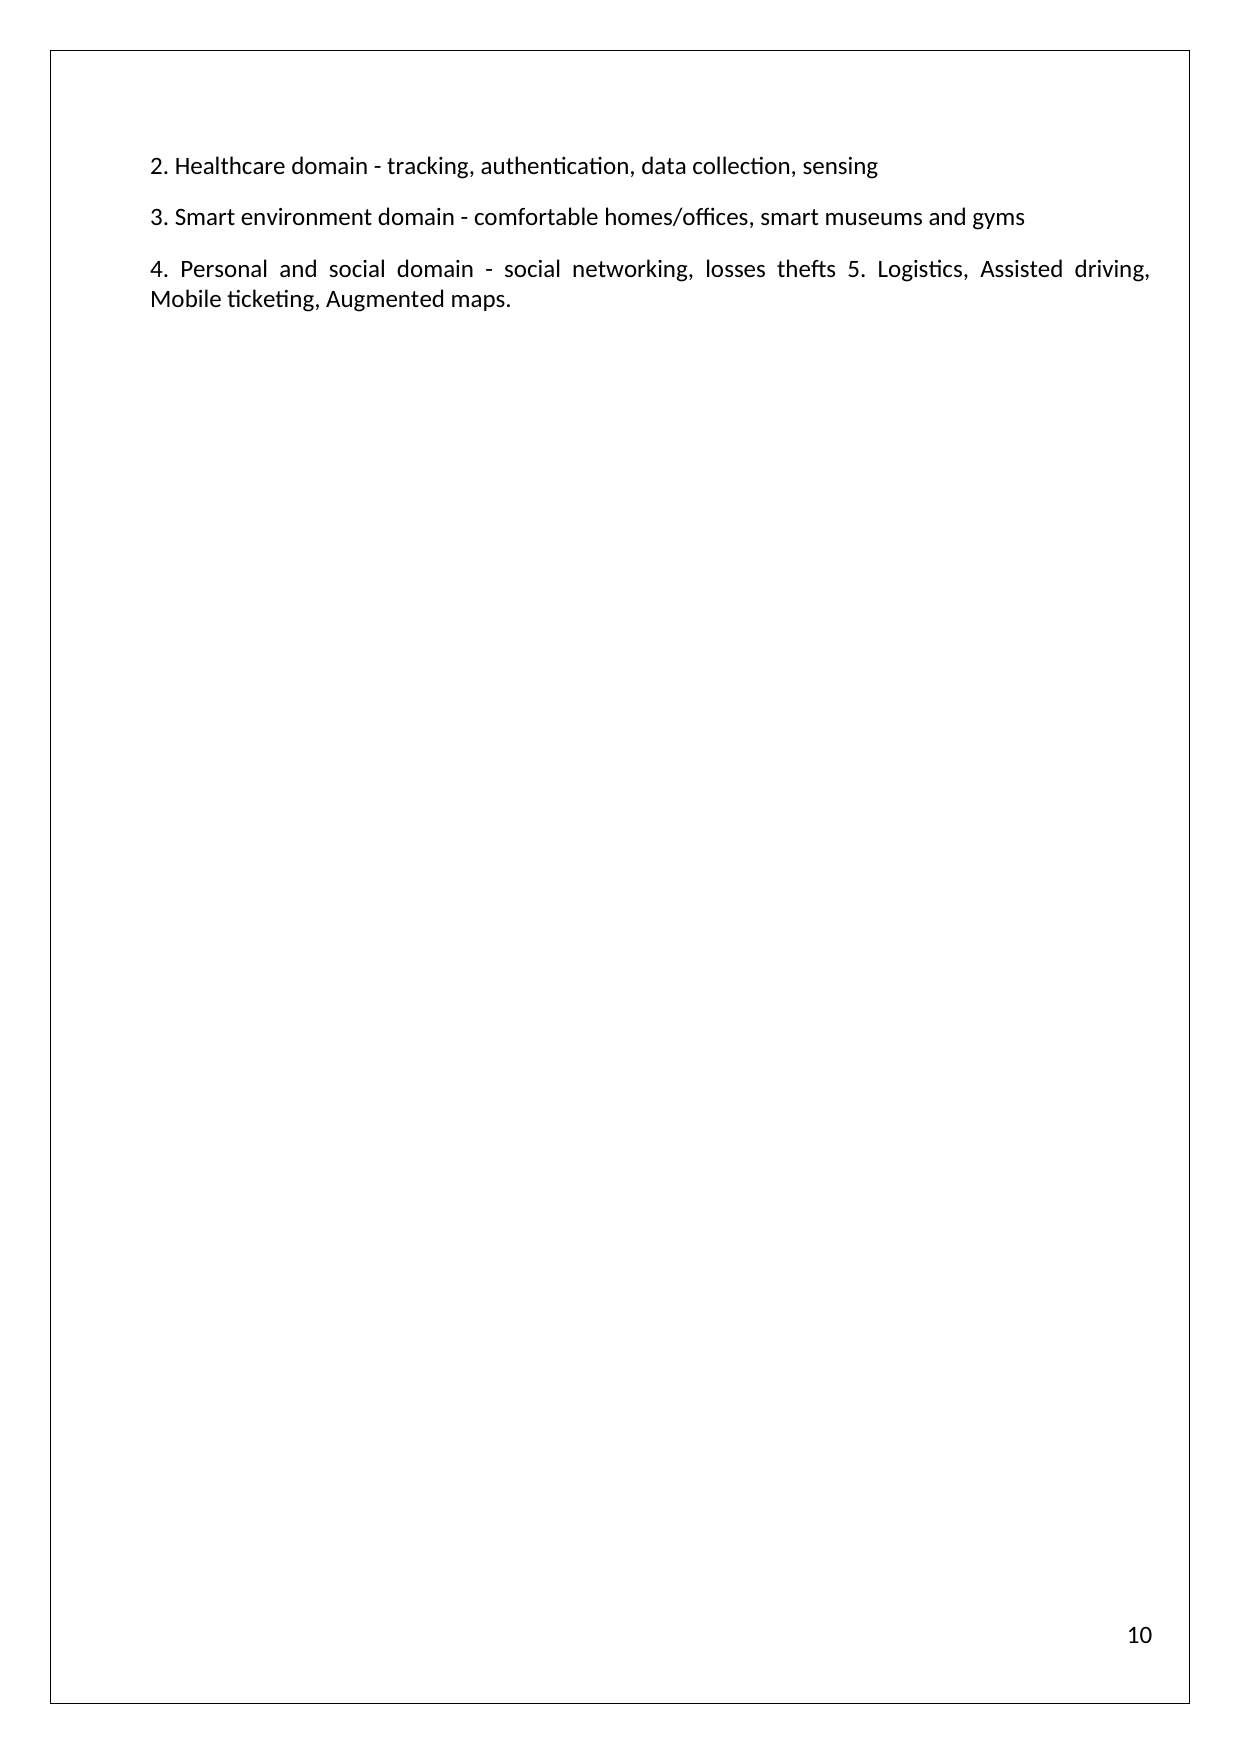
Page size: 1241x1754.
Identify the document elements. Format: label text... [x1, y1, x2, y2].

text 4. Personal and social domain - social networking, losses thefts 5. Logistics, Assisted driving, Mobile ticketing, Augmented maps. [150, 253, 1152, 314]
text 3. Smart environment domain - comfortable homes/offices, smart museums and gyms [150, 201, 1152, 232]
text 2. Healthcare domain - tracking, authentication, data collection, sensing [150, 150, 1152, 181]
